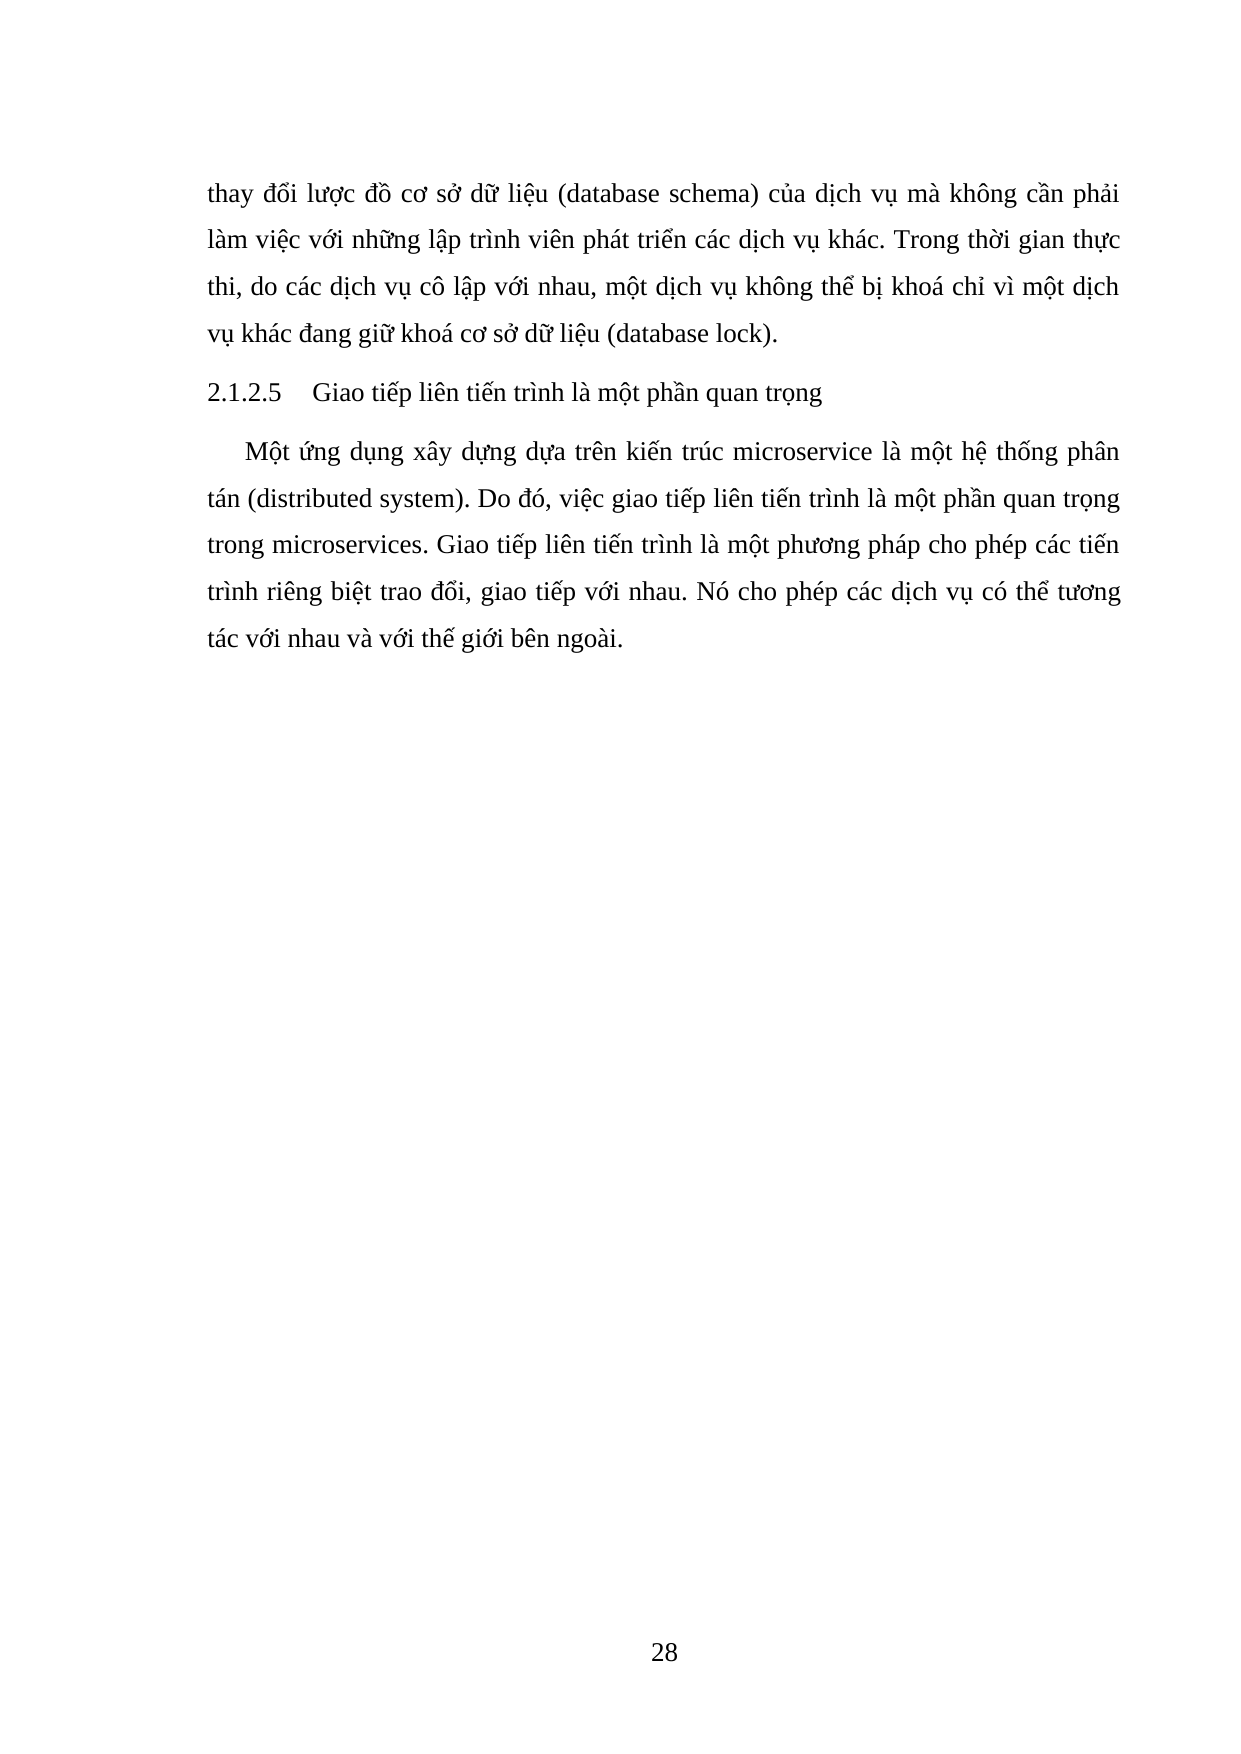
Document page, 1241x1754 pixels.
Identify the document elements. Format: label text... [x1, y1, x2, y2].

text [207, 177, 1122, 348]
subtitle Giao tiếp liên tiến trình là một phần quan trọng [207, 376, 1122, 407]
text Một ứng dụng xây dựng dựa trên kiến trúc microservice là một hệ thống phân tán (distributed system). Do đó, việc giao tiếp liên tiến trình là một phần quan trọng trong microservices. Giao tiếp liên tiến trình là một phương pháp cho phép các tiến trình riêng biệt trao đổi, giao tiếp với nhau. Nó cho phép các dịch vụ có thể tương tác với nhau và với thế giới bên ngoài. [207, 435, 1122, 653]
